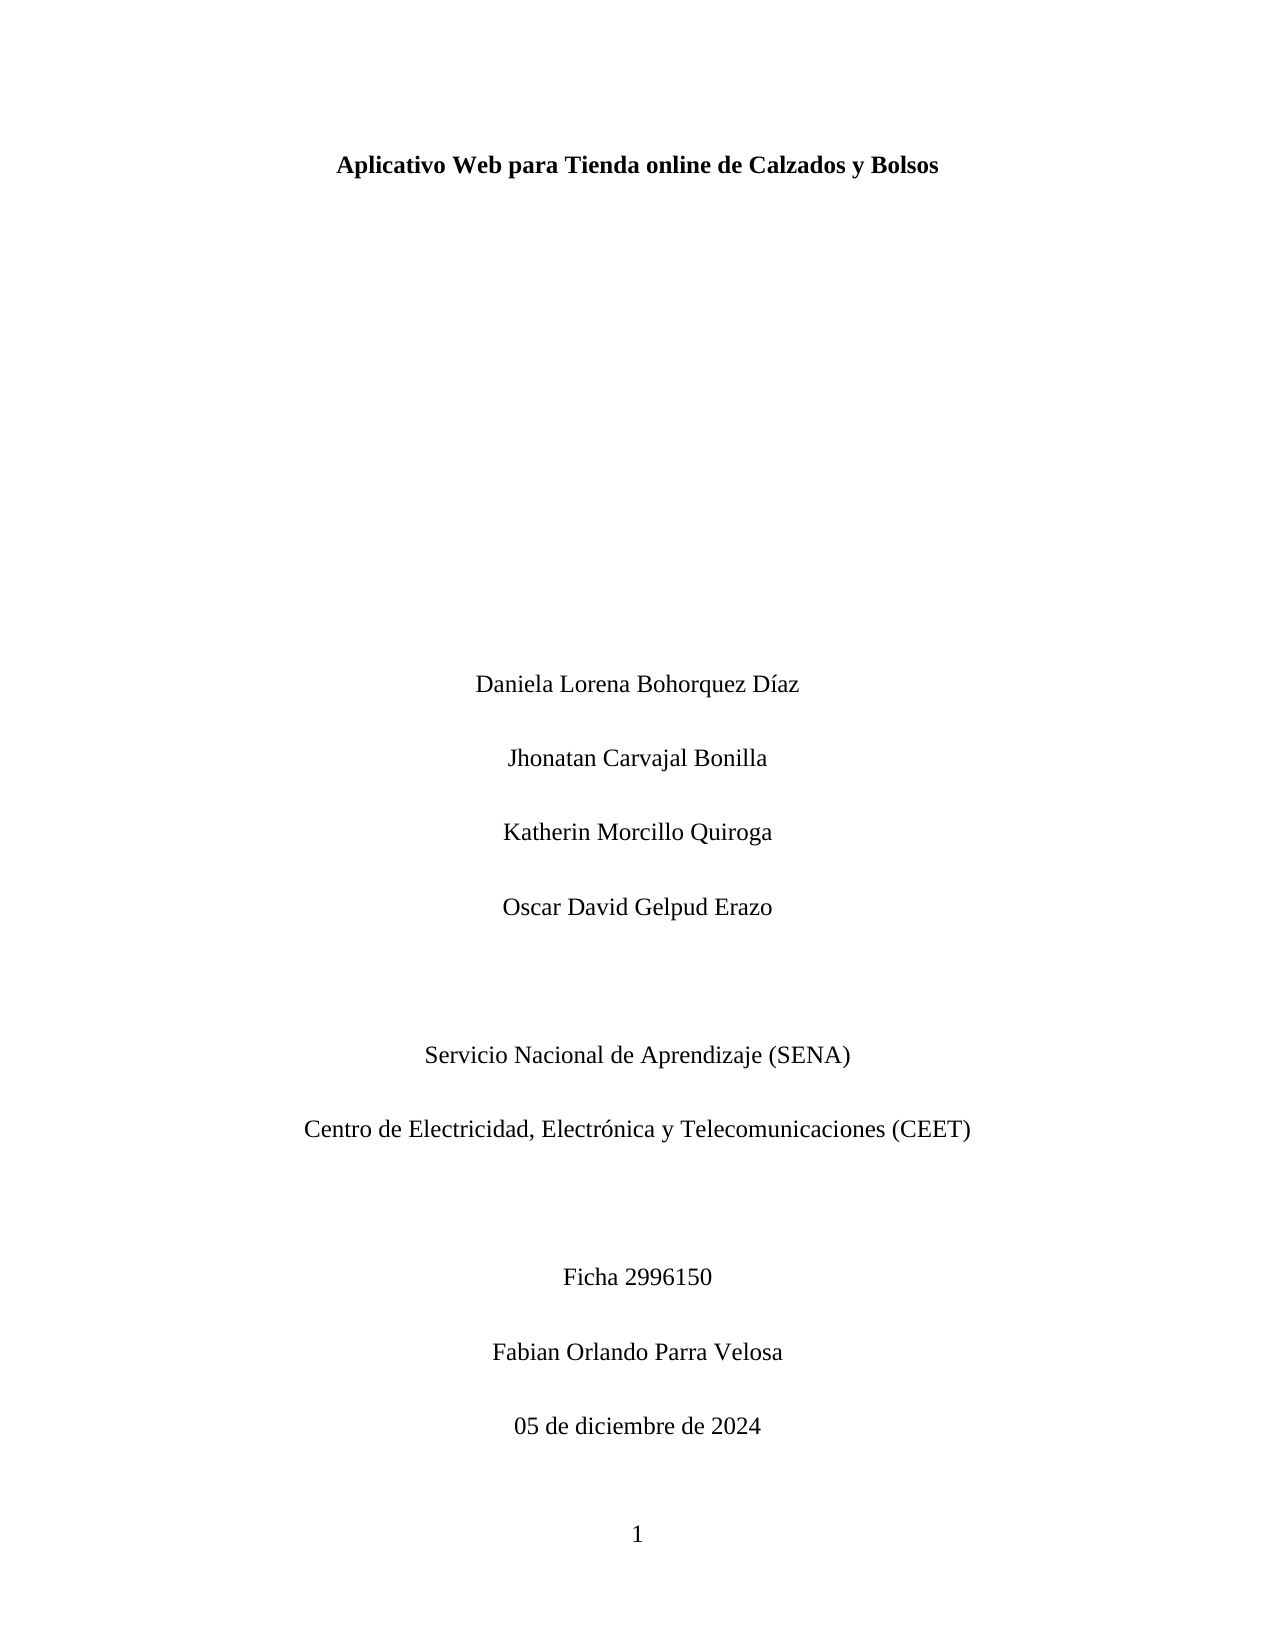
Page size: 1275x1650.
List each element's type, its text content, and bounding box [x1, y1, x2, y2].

text Katherin Morcillo Quiroga [150, 817, 1125, 846]
text Servicio Nacional de Aprendizaje (SENA) [150, 1040, 1125, 1069]
text Ficha 2996150 [150, 1262, 1125, 1291]
text Oscar David Gelpud Erazo [150, 892, 1125, 920]
text Aplicativo Web para Tienda online de Calzados y Bolsos [150, 150, 1125, 179]
text Centro de Electricidad, Electrónica y Telecomunicaciones (CEET) [150, 1114, 1125, 1143]
text Daniela Lorena Bohorquez Díaz [150, 669, 1125, 698]
text Jhonatan Carvajal Bonilla [150, 743, 1125, 772]
text 05 de diciembre de 2024 [150, 1411, 1125, 1439]
text Fabian Orlando Parra Velosa [150, 1337, 1125, 1365]
